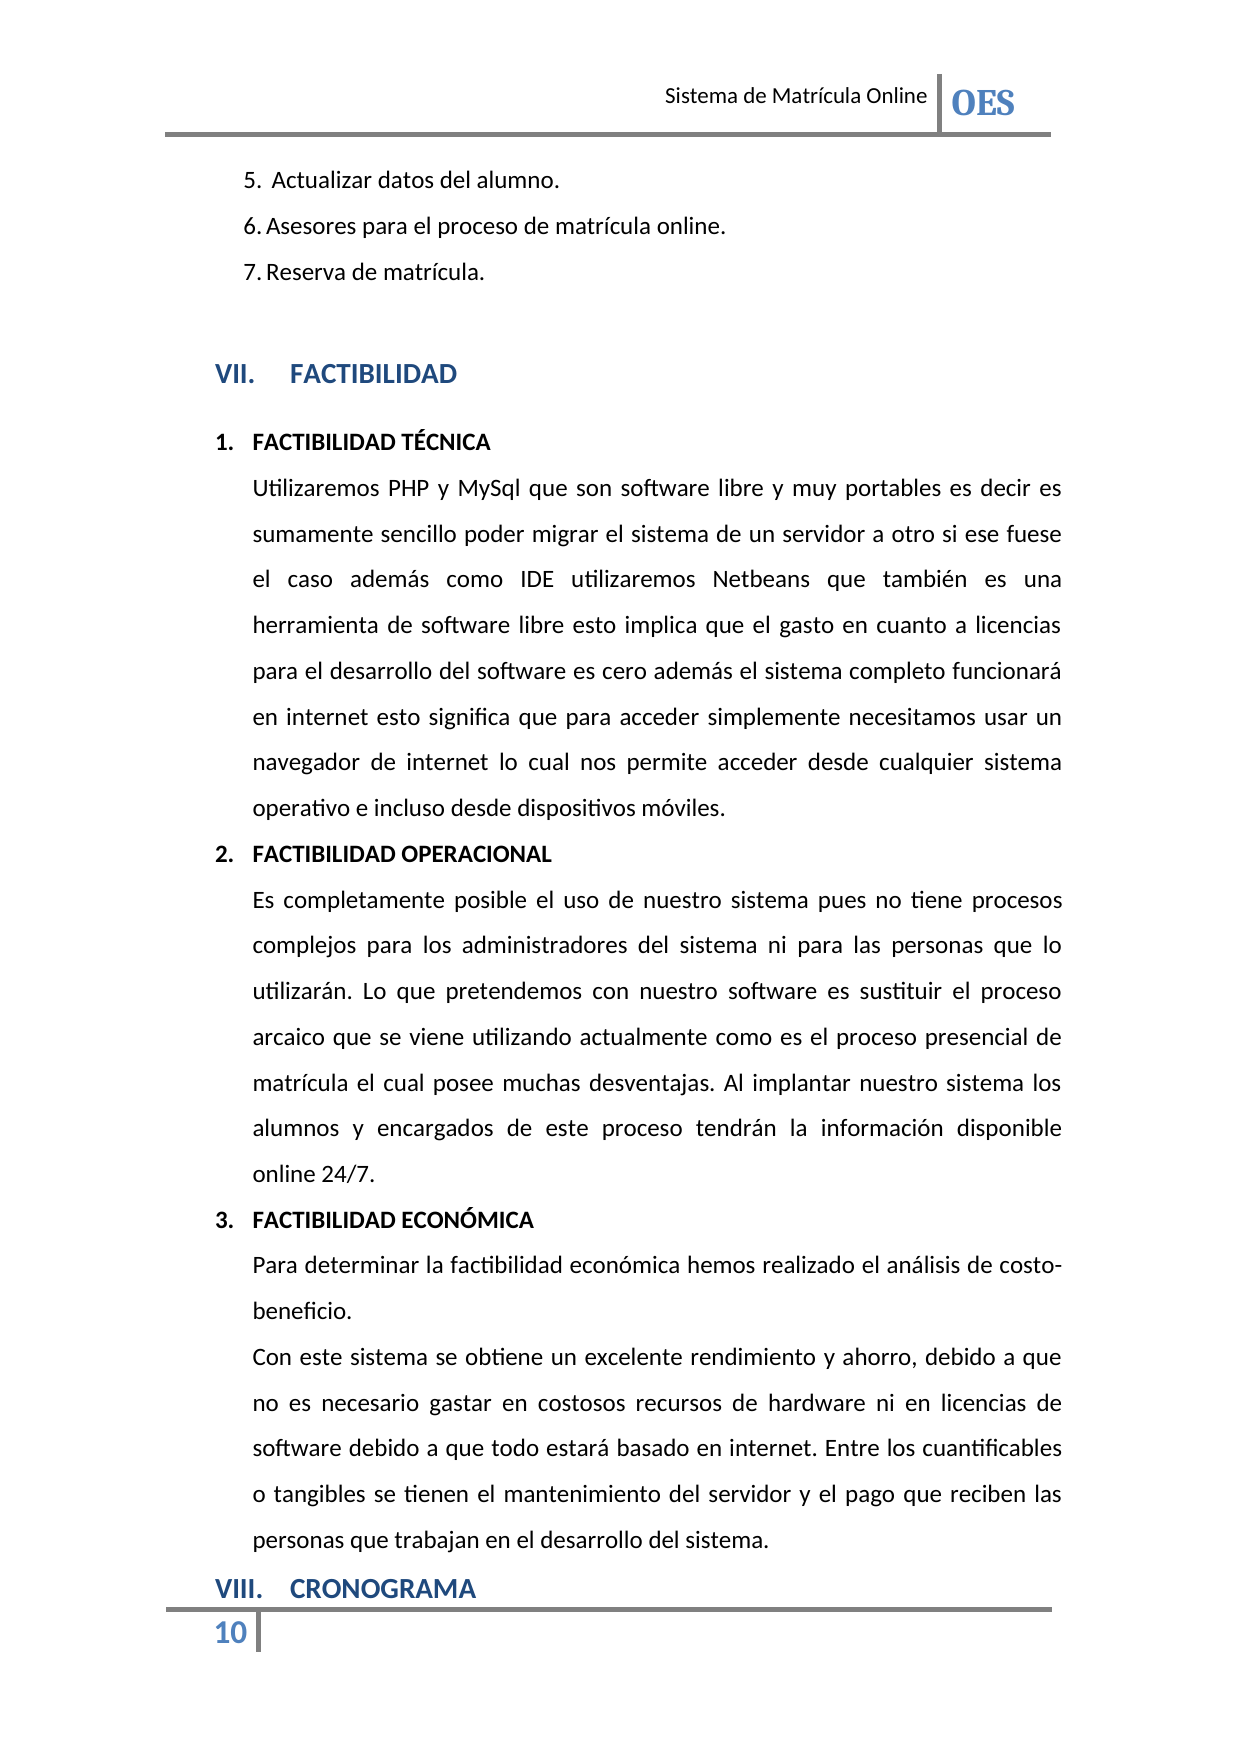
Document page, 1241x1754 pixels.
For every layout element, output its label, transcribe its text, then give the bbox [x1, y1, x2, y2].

list Actualizar datos del alumno. [243, 164, 1063, 195]
list Utilizaremos PHP y MySql que son software libre y muy portables es decir es sumamente sencillo poder migrar el sistema de un servidor a otro si ese fuese el caso además como IDE utilizaremos Netbeans que también es una herramienta de software libre esto implica que el gasto en cuanto a licencias para el desarrollo del software es cero además el sistema completo funcionará en internet esto significa que para acceder simplemente necesitamos usar un navegador de internet lo cual nos permite acceder desde cualquier sistema operativo e incluso desde dispositivos móviles. [252, 472, 1063, 823]
list CRONOGRAMA [215, 1570, 1063, 1605]
list FACTIBILIDAD OPERACIONAL [215, 838, 1063, 868]
list Reserva de matrícula. [243, 256, 1063, 287]
list Para determinar la factibilidad económica hemos realizado el análisis de costo-beneficio. [252, 1249, 1063, 1326]
list FACTIBILIDAD ECONÓMICA [215, 1204, 1063, 1234]
list FACTIBILIDAD TÉCNICA [215, 426, 1063, 457]
list FACTIBILIDAD [215, 355, 1063, 391]
list Es completamente posible el uso de nuestro sistema pues no tiene procesos complejos para los administradores del sistema ni para las personas que lo utilizarán. Lo que pretendemos con nuestro software es sustituir el proceso arcaico que se viene utilizando actualmente como es el proceso presencial de matrícula el cual posee muchas desventajas. Al implantar nuestro sistema los alumnos y encargados de este proceso tendrán la información disponible online 24/7. [252, 884, 1063, 1189]
list Con este sistema se obtiene un excelente rendimiento y ahorro, debido a que no es necesario gastar en costosos recursos de hardware ni en licencias de software debido a que todo estará basado en internet. Entre los cuantificables o tangibles se tienen el mantenimiento del servidor y el pago que reciben las personas que trabajan en el desarrollo del sistema. [252, 1341, 1063, 1554]
list Asesores para el proceso de matrícula online. [243, 210, 1063, 241]
